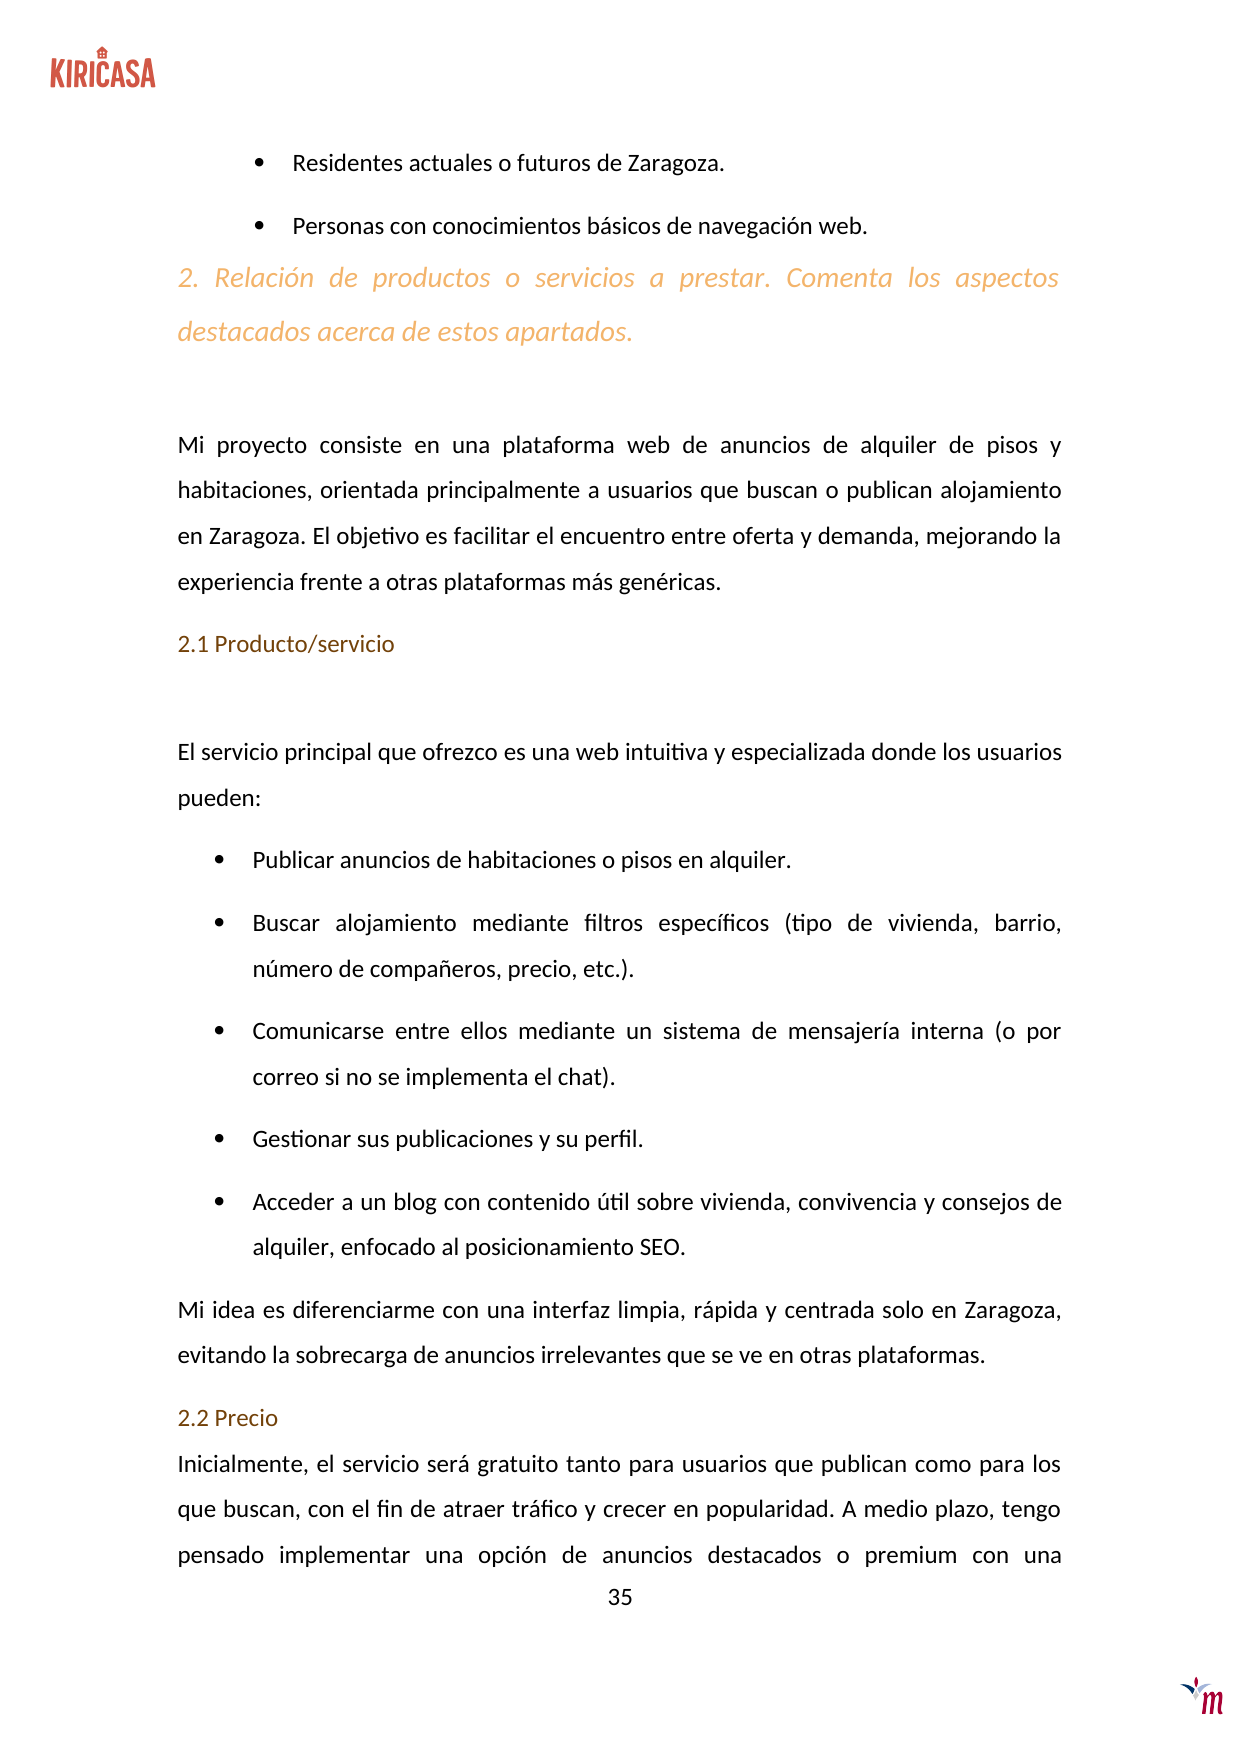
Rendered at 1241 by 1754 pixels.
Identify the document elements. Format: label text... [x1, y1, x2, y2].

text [177, 1448, 1063, 1570]
list Comunicarse entre ellos mediante un sistema de mensajería interna (o por correo si no se implementa el chat). [215, 1015, 1063, 1091]
list Residentes actuales o futuros de Zaragoza. [255, 148, 1063, 178]
list Buscar alojamiento mediante filtros específicos (tipo de vivienda, barrio, número de compañeros, precio, etc.). [215, 907, 1063, 983]
text El servicio principal que ofrezco es una web intuitiva y especializada donde los usuarios pueden: [177, 737, 1063, 813]
text Mi idea es diferenciarme con una interfaz limpia, rápida y centrada solo en Zaragoza, evitando la sobrecarga de anuncios irrelevantes que se ve en otras plataformas. [177, 1294, 1063, 1370]
picture [46, 40, 156, 94]
list Publicar anuncios de habitaciones o pisos en alquiler. [215, 845, 1063, 875]
list Personas con conocimientos básicos de navegación web. [255, 210, 1063, 241]
subtitle 2.2 Precio [177, 1402, 1063, 1432]
list Gestionar sus publicaciones y su perfil. [215, 1123, 1063, 1154]
text Mi proyecto consiste en una plataforma web de anuncios de alquiler de pisos y habitaciones, orientada principalmente a usuarios que buscan o publican alojamiento en Zaragoza. El objetivo es facilitar el encuentro entre oferta y demanda, mejorando la experiencia frente a otras plataformas más genéricas. [177, 429, 1063, 597]
picture [1168, 1665, 1241, 1732]
subtitle 2.1 Producto/servicio [177, 628, 1063, 659]
list Acceder a un blog con contenido útil sobre vivienda, convivencia y consejos de alquiler, enfocado al posicionamiento SEO. [215, 1186, 1063, 1262]
subtitle 2. Relación de productos o servicios a prestar. Comenta los aspectos destacados acerca de estos apartados. [177, 259, 1063, 349]
